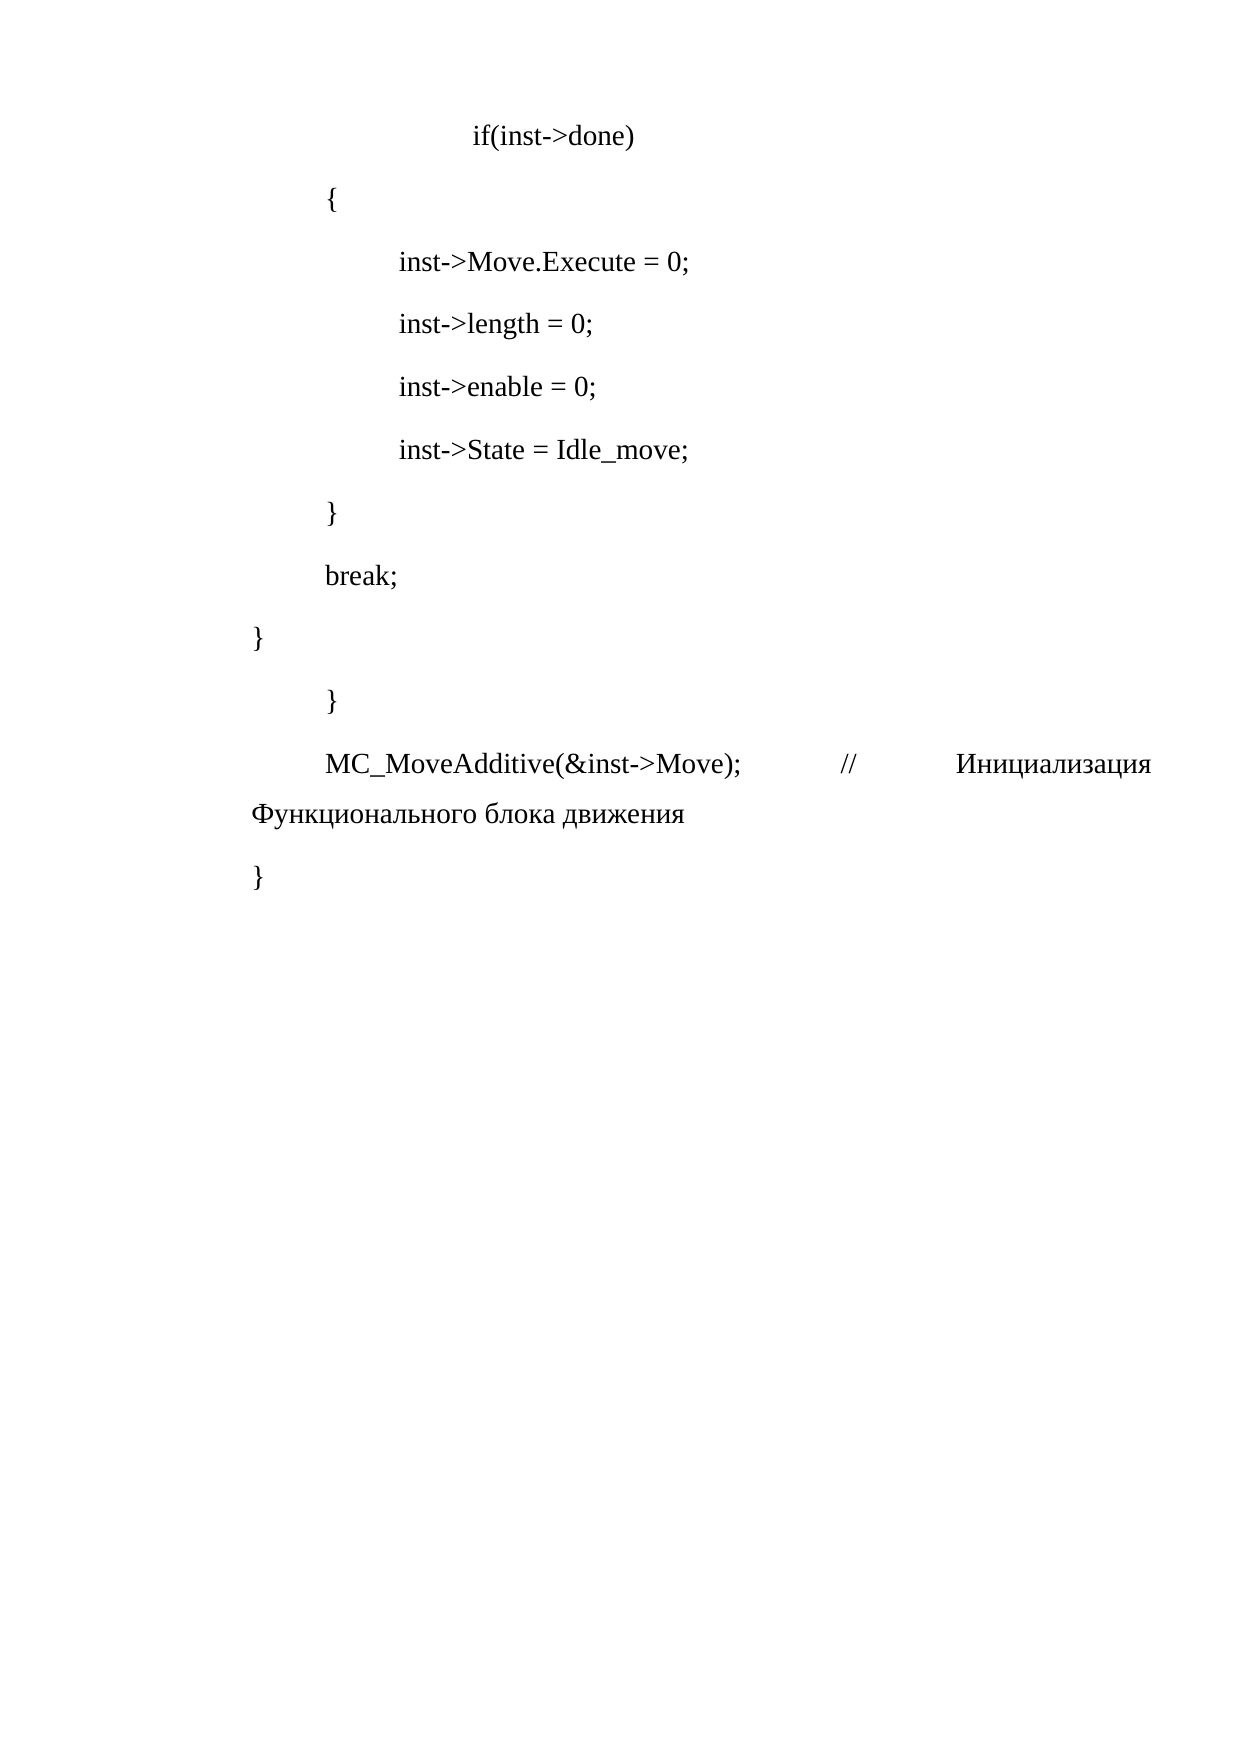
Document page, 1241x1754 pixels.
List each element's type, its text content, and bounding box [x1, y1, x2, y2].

text if(inst->done) [398, 118, 1152, 152]
text inst->Move.Execute = 0; [325, 244, 1152, 277]
text } [177, 621, 1152, 654]
text MC_MoveAdditive(&inst->Move); // Инициализация Функционального блока движения [251, 746, 1152, 830]
text } [251, 683, 1152, 717]
text inst->State = Idle_move; [325, 432, 1152, 466]
text inst->length = 0; [325, 307, 1152, 340]
text inst->enable = 0; [325, 369, 1152, 403]
text } [177, 859, 1152, 893]
text { [251, 181, 1152, 214]
text } [325, 495, 1152, 528]
text break; [251, 558, 1152, 591]
